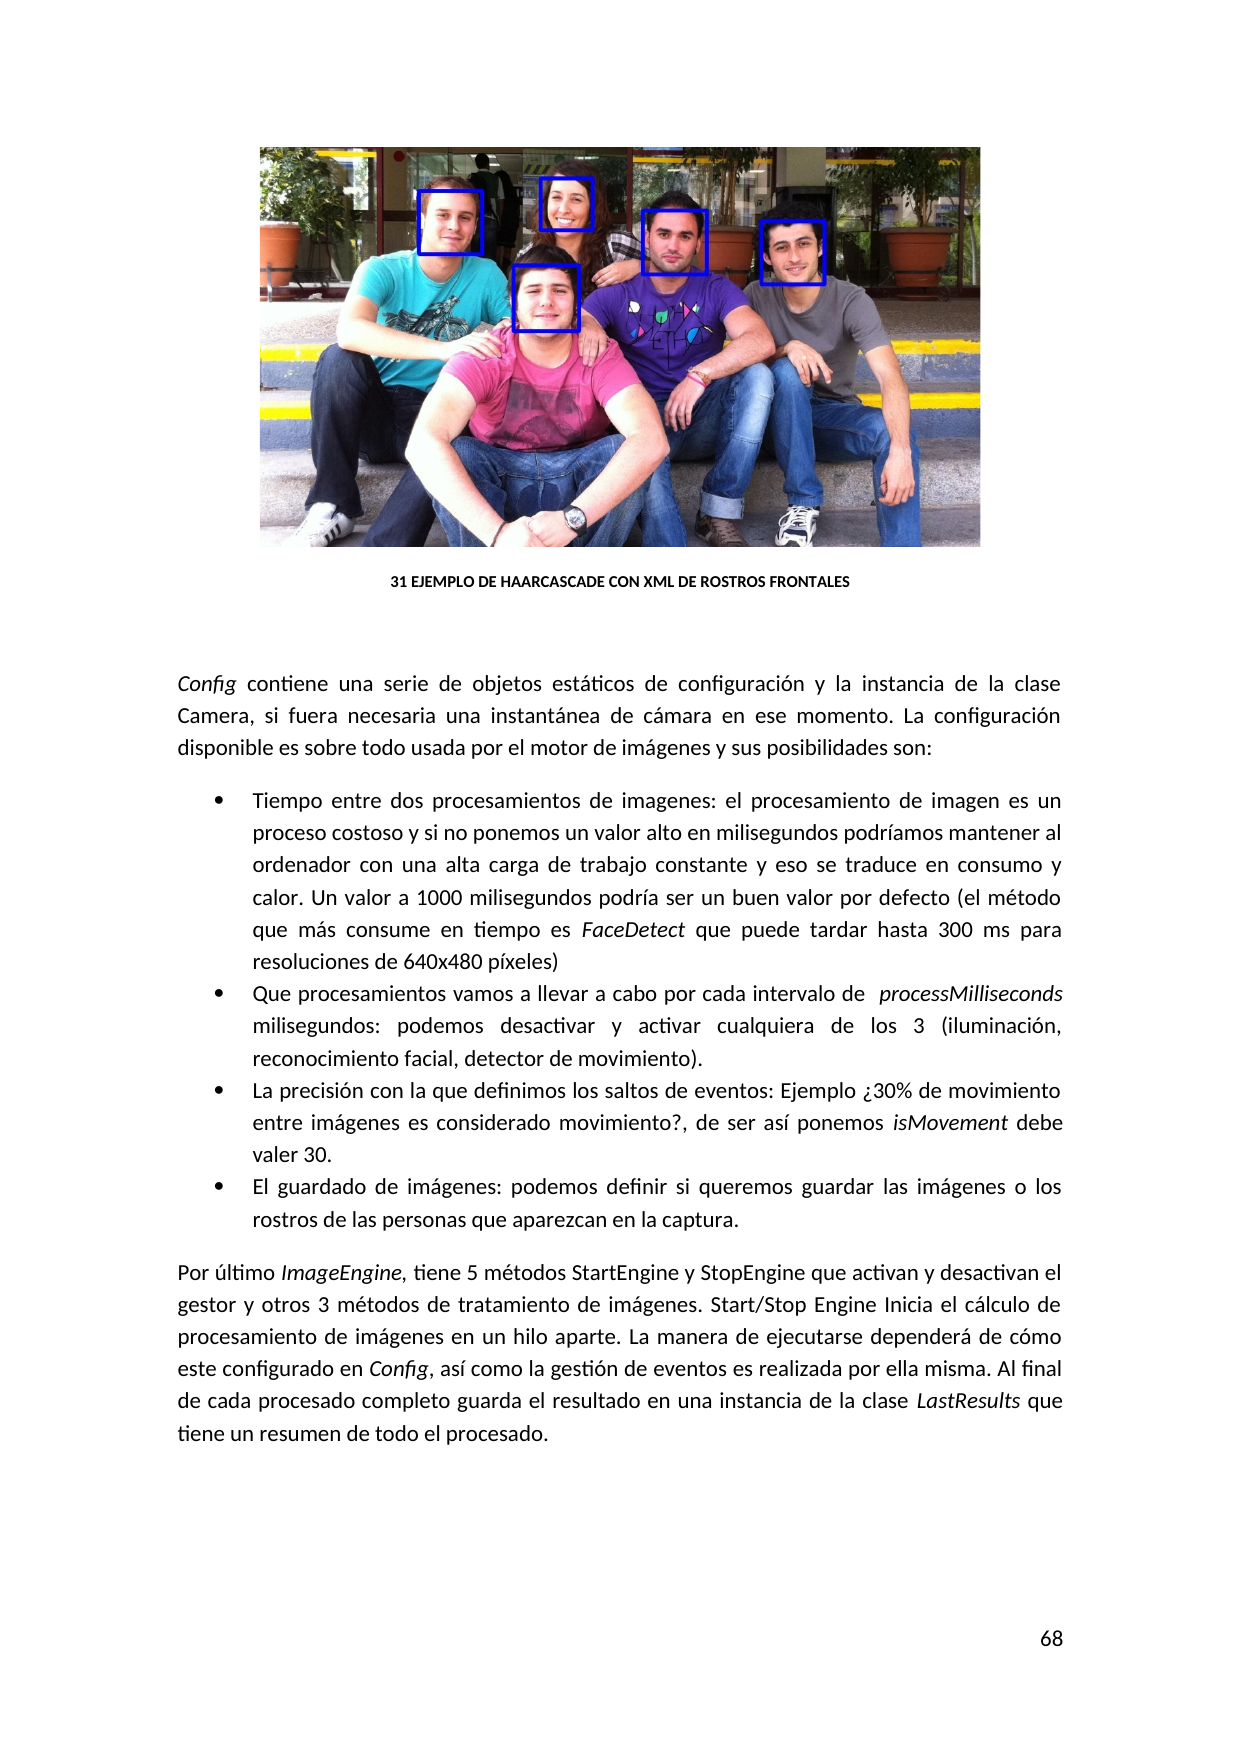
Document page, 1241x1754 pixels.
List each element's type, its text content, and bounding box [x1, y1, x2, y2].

list Tiempo entre dos procesamientos de imagenes: el procesamiento de imagen es un proceso costoso y si no ponemos un valor alto en milisegundos podríamos mantener al ordenador con una alta carga de trabajo constante y eso se traduce en consumo y calor. Un valor a 1000 milisegundos podría ser un buen valor por defecto (el método que más consume en tiempo es FaceDetect que puede tardar hasta 300 ms para resoluciones de 640x480 píxeles) [215, 786, 1063, 975]
picture [259, 147, 981, 547]
list La precisión con la que definimos los saltos de eventos: Ejemplo ¿30% de movimiento entre imágenes es considerado movimiento?, de ser así ponemos isMovement debe valer 30. [215, 1076, 1063, 1168]
list El guardado de imágenes: podemos definir si queremos guardar las imágenes o los rostros de las personas que aparezcan en la captura. [215, 1172, 1063, 1233]
list Que procesamientos vamos a llevar a cabo por cada intervalo de processMilliseconds milisegundos: podemos desactivar y activar cualquiera de los 3 (iluminación, reconocimiento facial, detector de movimiento). [215, 979, 1063, 1072]
text Config contiene una serie de objetos estáticos de configuración y la instancia de la clase Camera, si fuera necesaria una instantánea de cámara en ese momento. La configuración disponible es sobre todo usada por el motor de imágenes y sus posibilidades son: [177, 669, 1063, 761]
text Por último ImageEngine, tiene 5 métodos StartEngine y StopEngine que activan y desactivan el gestor y otros 3 métodos de tratamiento de imágenes. Start/Stop Engine Inicia el cálculo de procesamiento de imágenes en un hilo aparte. La manera de ejecutarse dependerá de cómo este configurado en Config, así como la gestión de eventos es realizada por ella misma. Al final de cada procesado completo guarda el resultado en una instancia de la clase LastResults que tiene un resumen de todo el procesado. [177, 1258, 1063, 1447]
